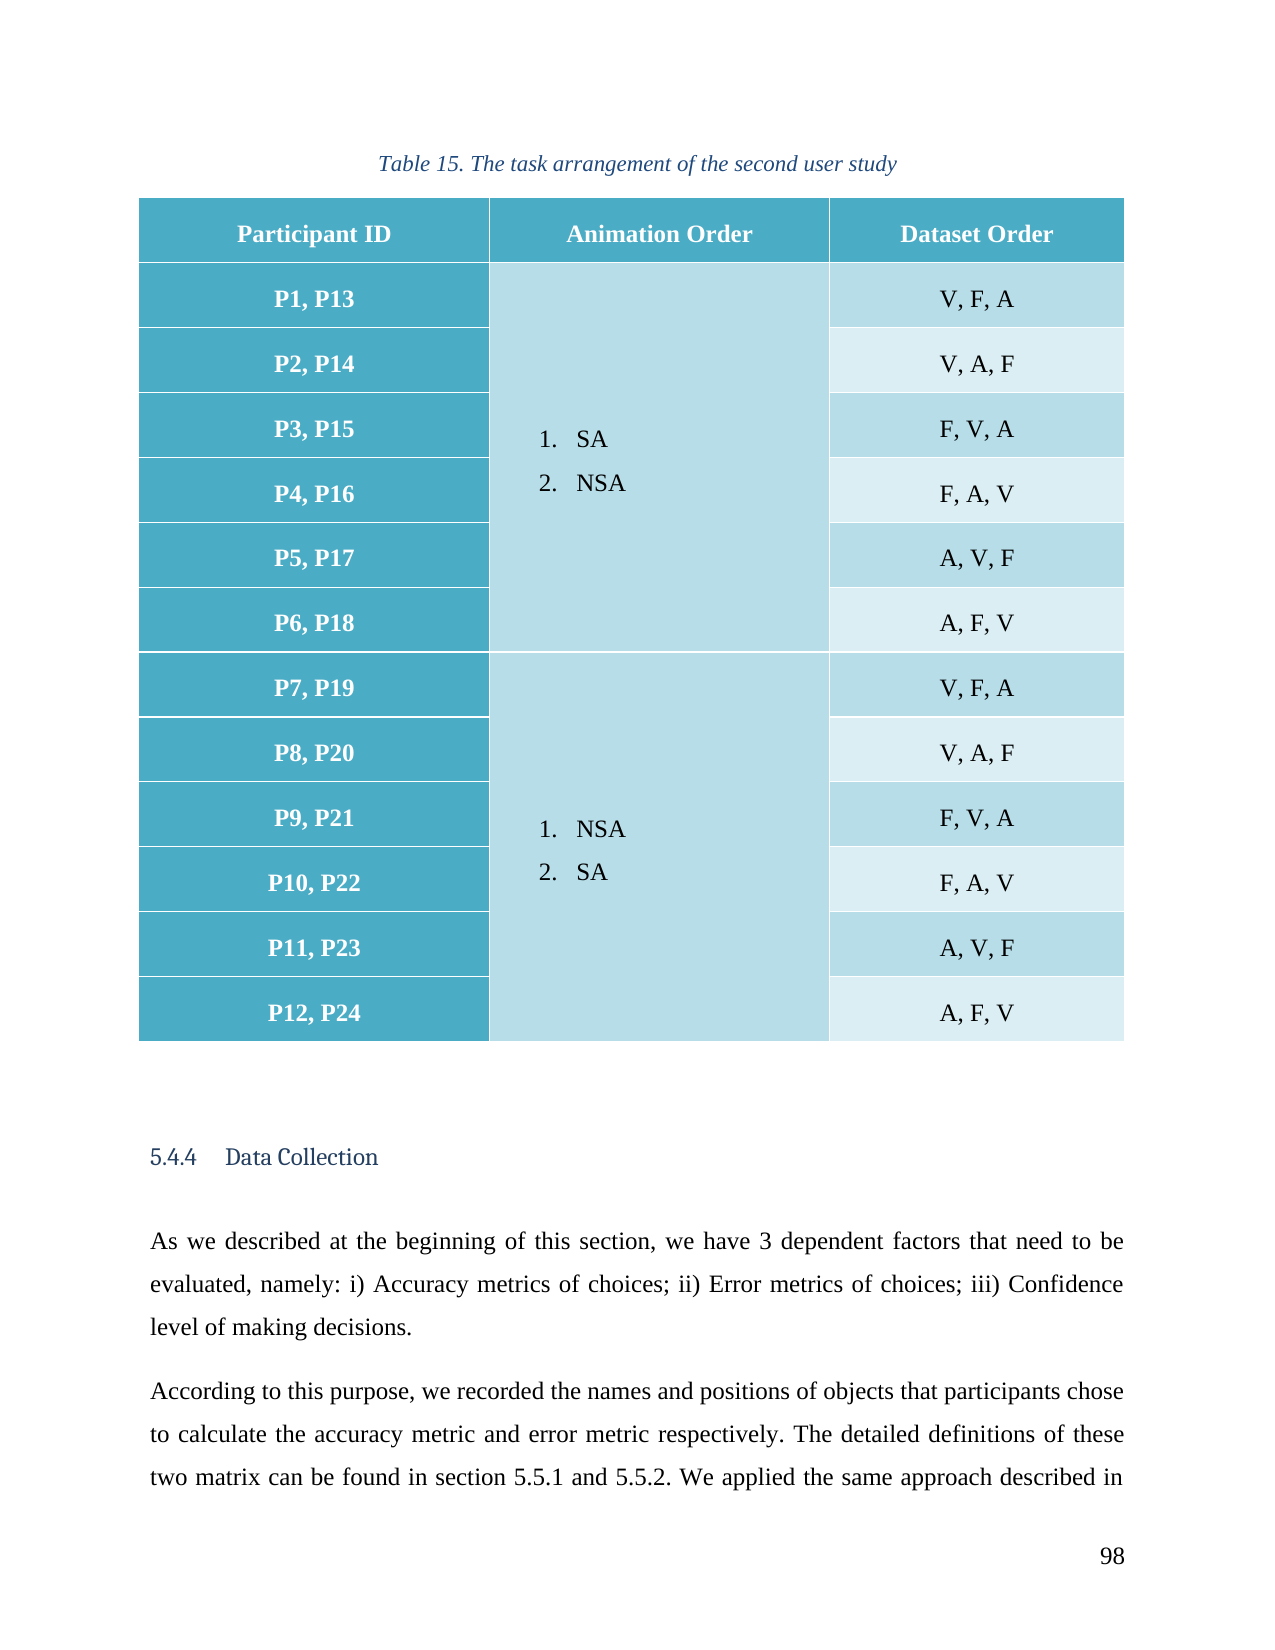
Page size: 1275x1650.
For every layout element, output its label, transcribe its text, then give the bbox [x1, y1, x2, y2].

table_cell P12, P24 [139, 977, 489, 1041]
table_header Animation Order [490, 198, 829, 262]
table_cell P9, P21 [139, 782, 489, 846]
table_cell P8, P20 [139, 718, 489, 781]
text As we described at the beginning of this section, we have 3 dependent factors that need to be evaluated, namely: i) Accuracy metrics of choices; ii) Error metrics of choices; iii) Confidence level of making decisions. [150, 1226, 1125, 1341]
table_cell P10, P22 [139, 847, 489, 911]
table_cell P3, P15 [139, 393, 489, 457]
table_cell P5, P17 [139, 523, 489, 587]
table_cell F, A, V [830, 847, 1124, 911]
table_cell P7, P19 [139, 653, 489, 716]
table_cell F, V, A [830, 393, 1124, 457]
table_header Participant ID [139, 198, 489, 262]
table_cell F, V, A [830, 782, 1124, 846]
table_cell P4, P16 [139, 458, 489, 522]
table_cell A, F, V [830, 588, 1124, 651]
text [150, 1376, 1125, 1491]
table_cell P6, P18 [139, 588, 489, 651]
table_cell F, A, V [830, 458, 1124, 522]
table_cell V, A, F [830, 328, 1124, 392]
table_cell V, F, A [830, 653, 1124, 716]
table_cell V, F, A [830, 263, 1124, 327]
table_cell A, F, V [830, 977, 1124, 1041]
table_cell P1, P13 [139, 263, 489, 327]
table_cell A, V, F [830, 912, 1124, 976]
table_header Dataset Order [830, 198, 1124, 262]
table_cell V, A, F [830, 718, 1124, 781]
table_cell A, V, F [830, 523, 1124, 587]
table_cell P2, P14 [139, 328, 489, 392]
subtitle Data Collection [150, 1143, 1125, 1172]
table_cell P11, P23 [139, 912, 489, 976]
table_cell SA NSA [490, 263, 829, 651]
table_cell NSA SA [490, 653, 829, 1041]
